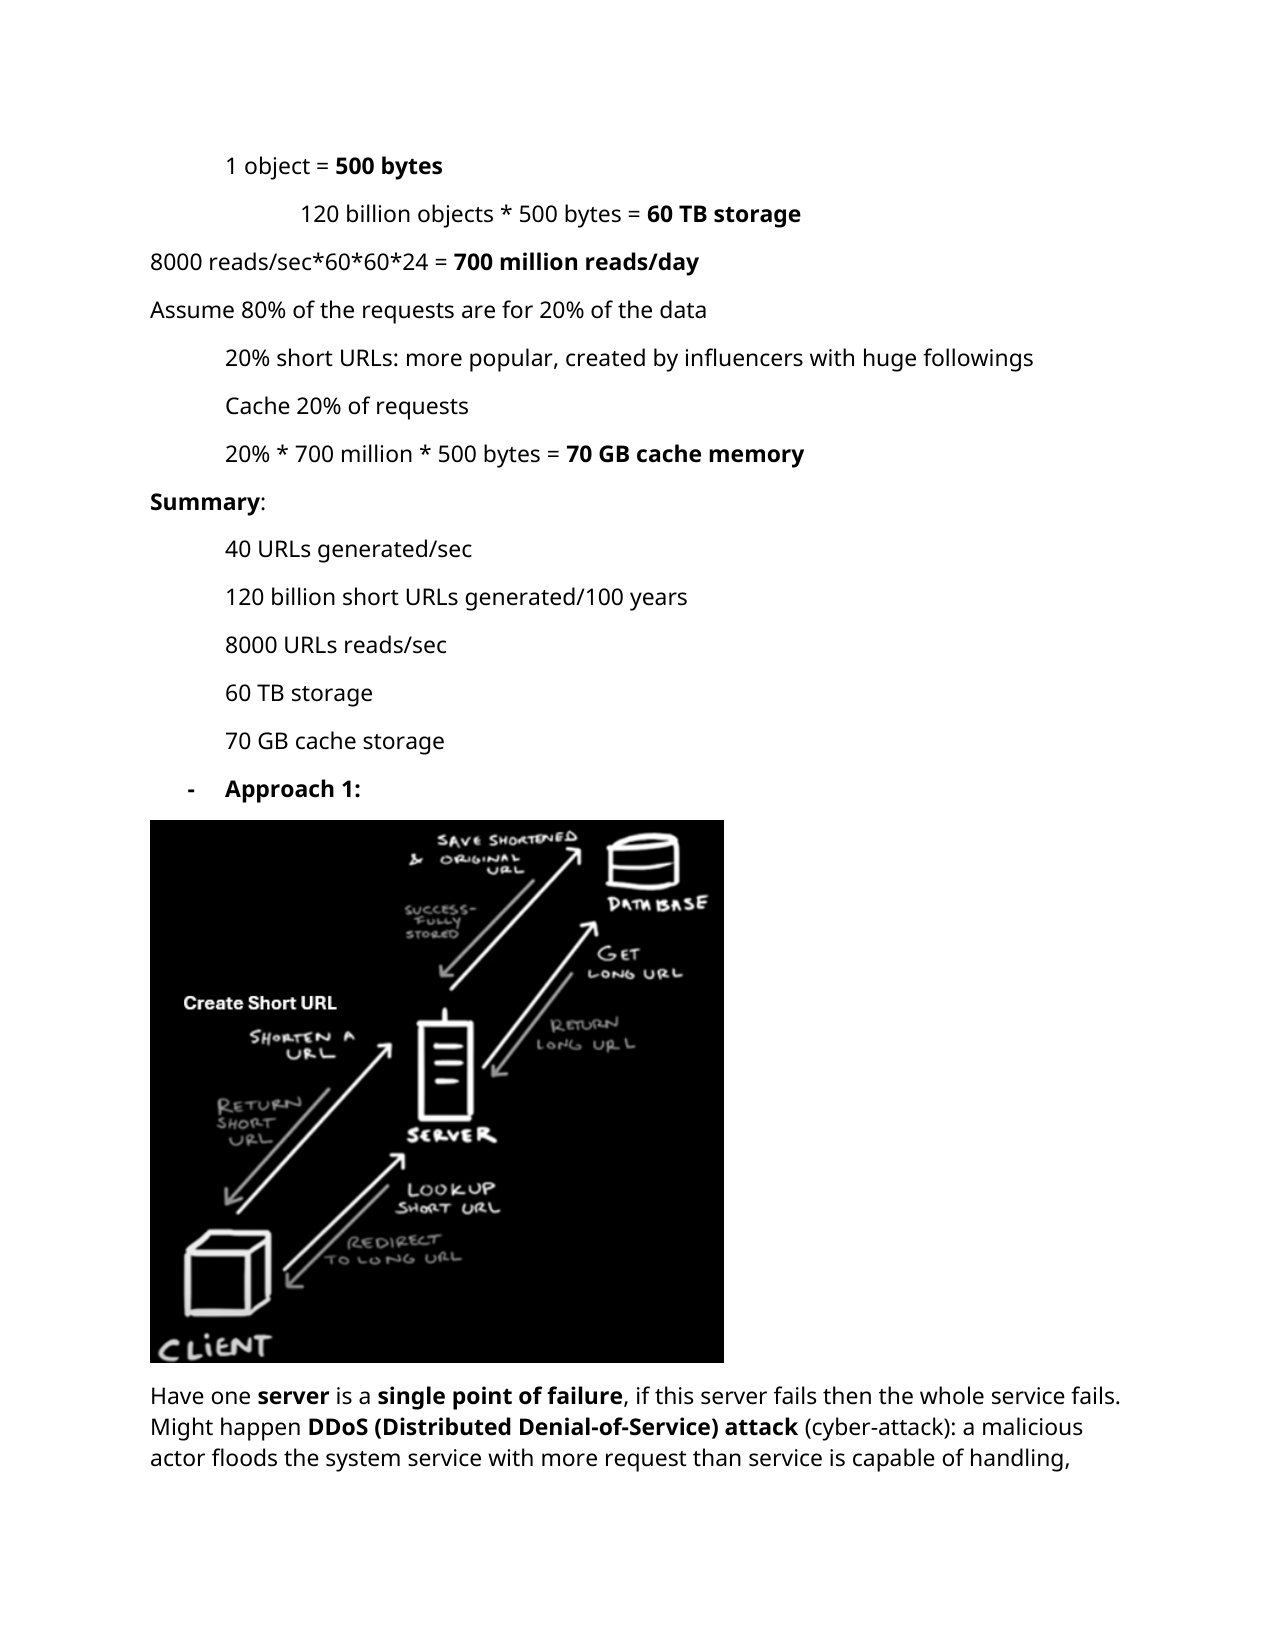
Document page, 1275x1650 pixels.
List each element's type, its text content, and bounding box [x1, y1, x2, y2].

text 70 GB cache storage [150, 725, 1125, 756]
text 20% short URLs: more popular, created by influencers with huge followings [150, 342, 1125, 373]
text Cache 20% of requests [150, 389, 1125, 421]
text 60 TB storage [150, 677, 1125, 708]
picture [150, 820, 724, 1363]
text 8000 reads/sec*60*60*24 = 700 million reads/day [150, 246, 1125, 277]
text Summary: [150, 485, 1125, 517]
text 8000 URLs reads/sec [150, 629, 1125, 660]
text 120 billion short URLs generated/100 years [150, 581, 1125, 612]
text 1 object = 500 bytes [225, 150, 1125, 181]
list Approach 1: [187, 773, 1125, 804]
text 40 URLs generated/sec [150, 533, 1125, 564]
text Assume 80% of the requests are for 20% of the data [150, 294, 1125, 325]
text 20% * 700 million * 500 bytes = 70 GB cache memory [150, 437, 1125, 469]
text 120 billion objects * 500 bytes = 60 TB storage [225, 198, 1125, 229]
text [150, 1380, 1125, 1473]
